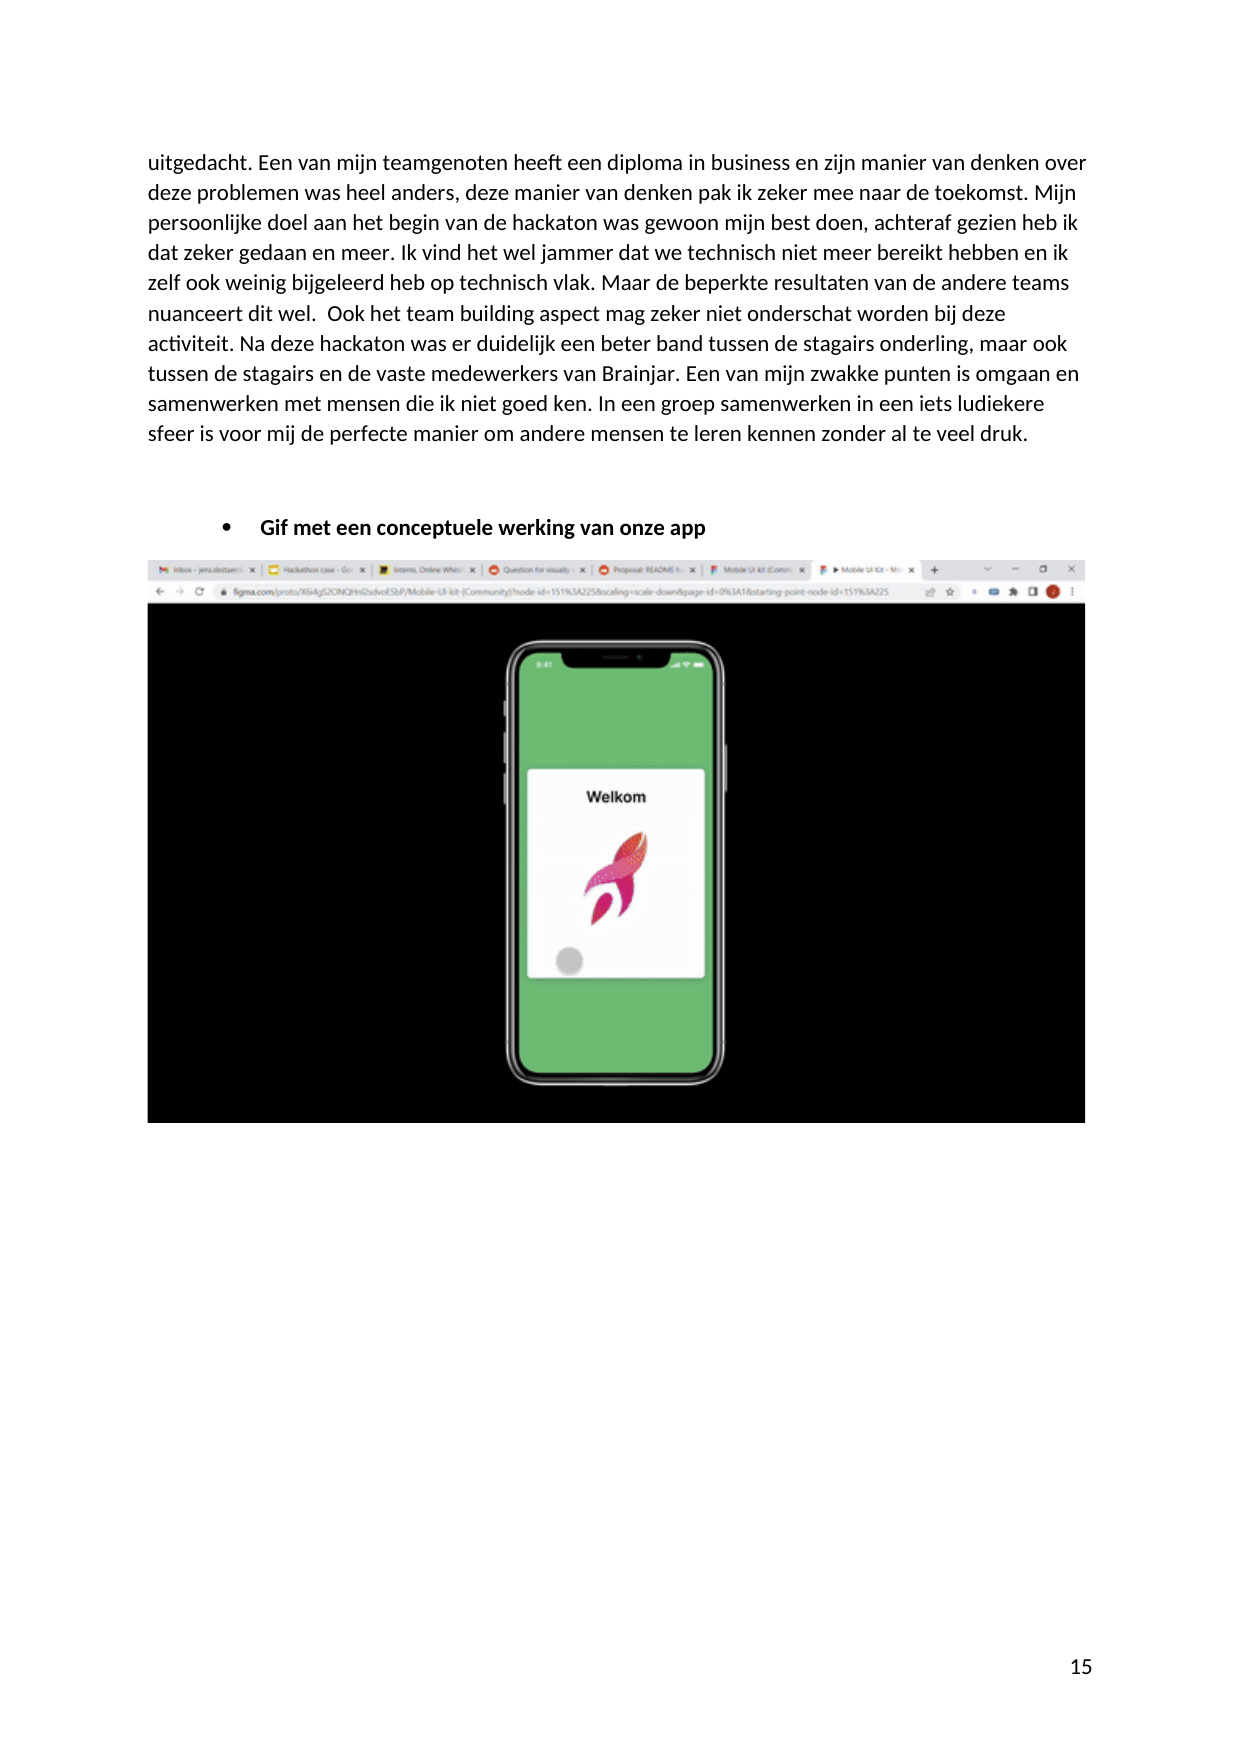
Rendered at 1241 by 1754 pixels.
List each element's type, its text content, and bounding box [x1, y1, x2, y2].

picture [147, 560, 1085, 1123]
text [148, 148, 1093, 447]
list Gif met een conceptuele werking van onze app [223, 513, 1093, 541]
